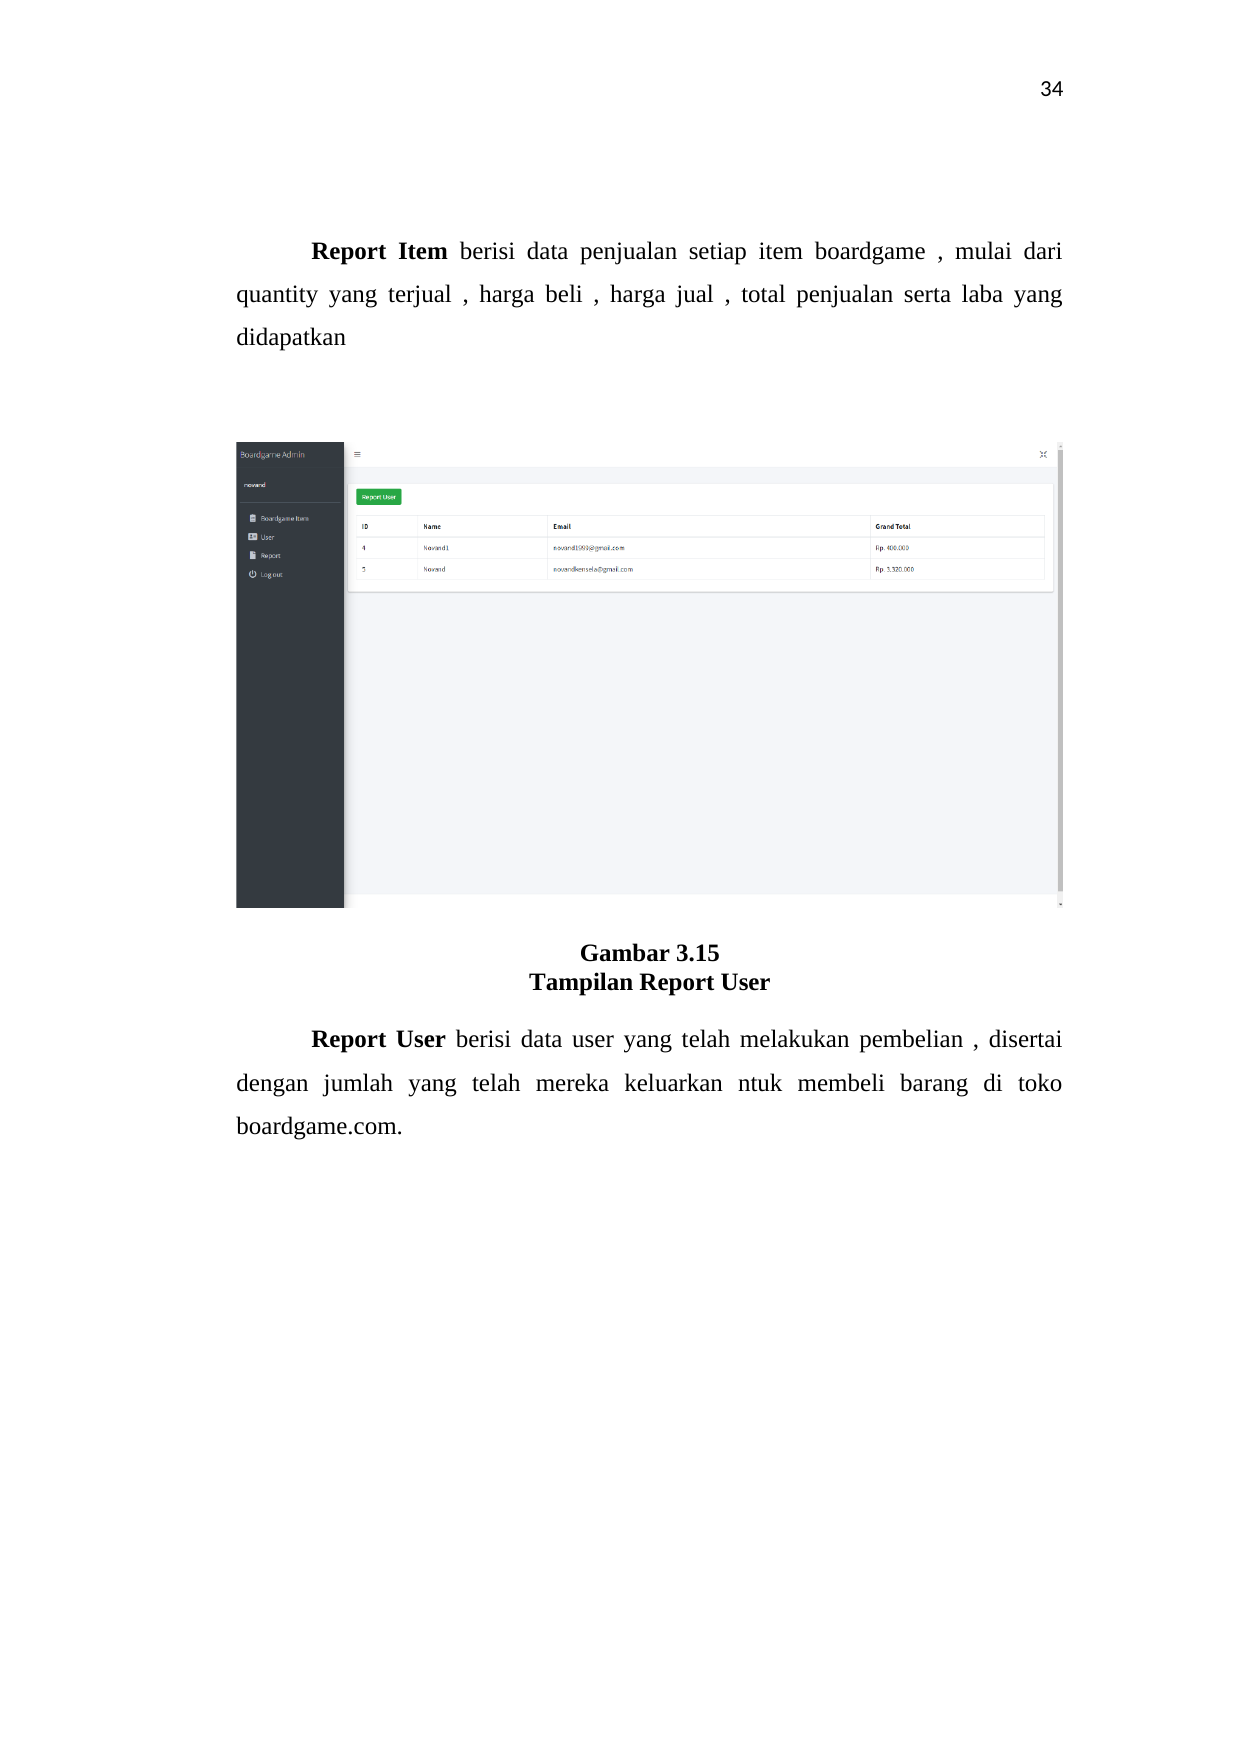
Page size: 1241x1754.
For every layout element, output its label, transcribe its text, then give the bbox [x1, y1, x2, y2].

text Report Item berisi data penjualan setiap item boardgame , mulai dari quantity yang terjual , harga beli , harga jual , total penjualan serta laba yang didapatkan [236, 236, 1063, 351]
text Report User berisi data user yang telah melakukan pembelian , disertai dengan jumlah yang telah mereka keluarkan ntuk membeli barang di toko boardgame.com. [236, 1024, 1063, 1139]
text Gambar 3.15 Tampilan Report User [236, 908, 1063, 996]
picture [236, 442, 1063, 908]
